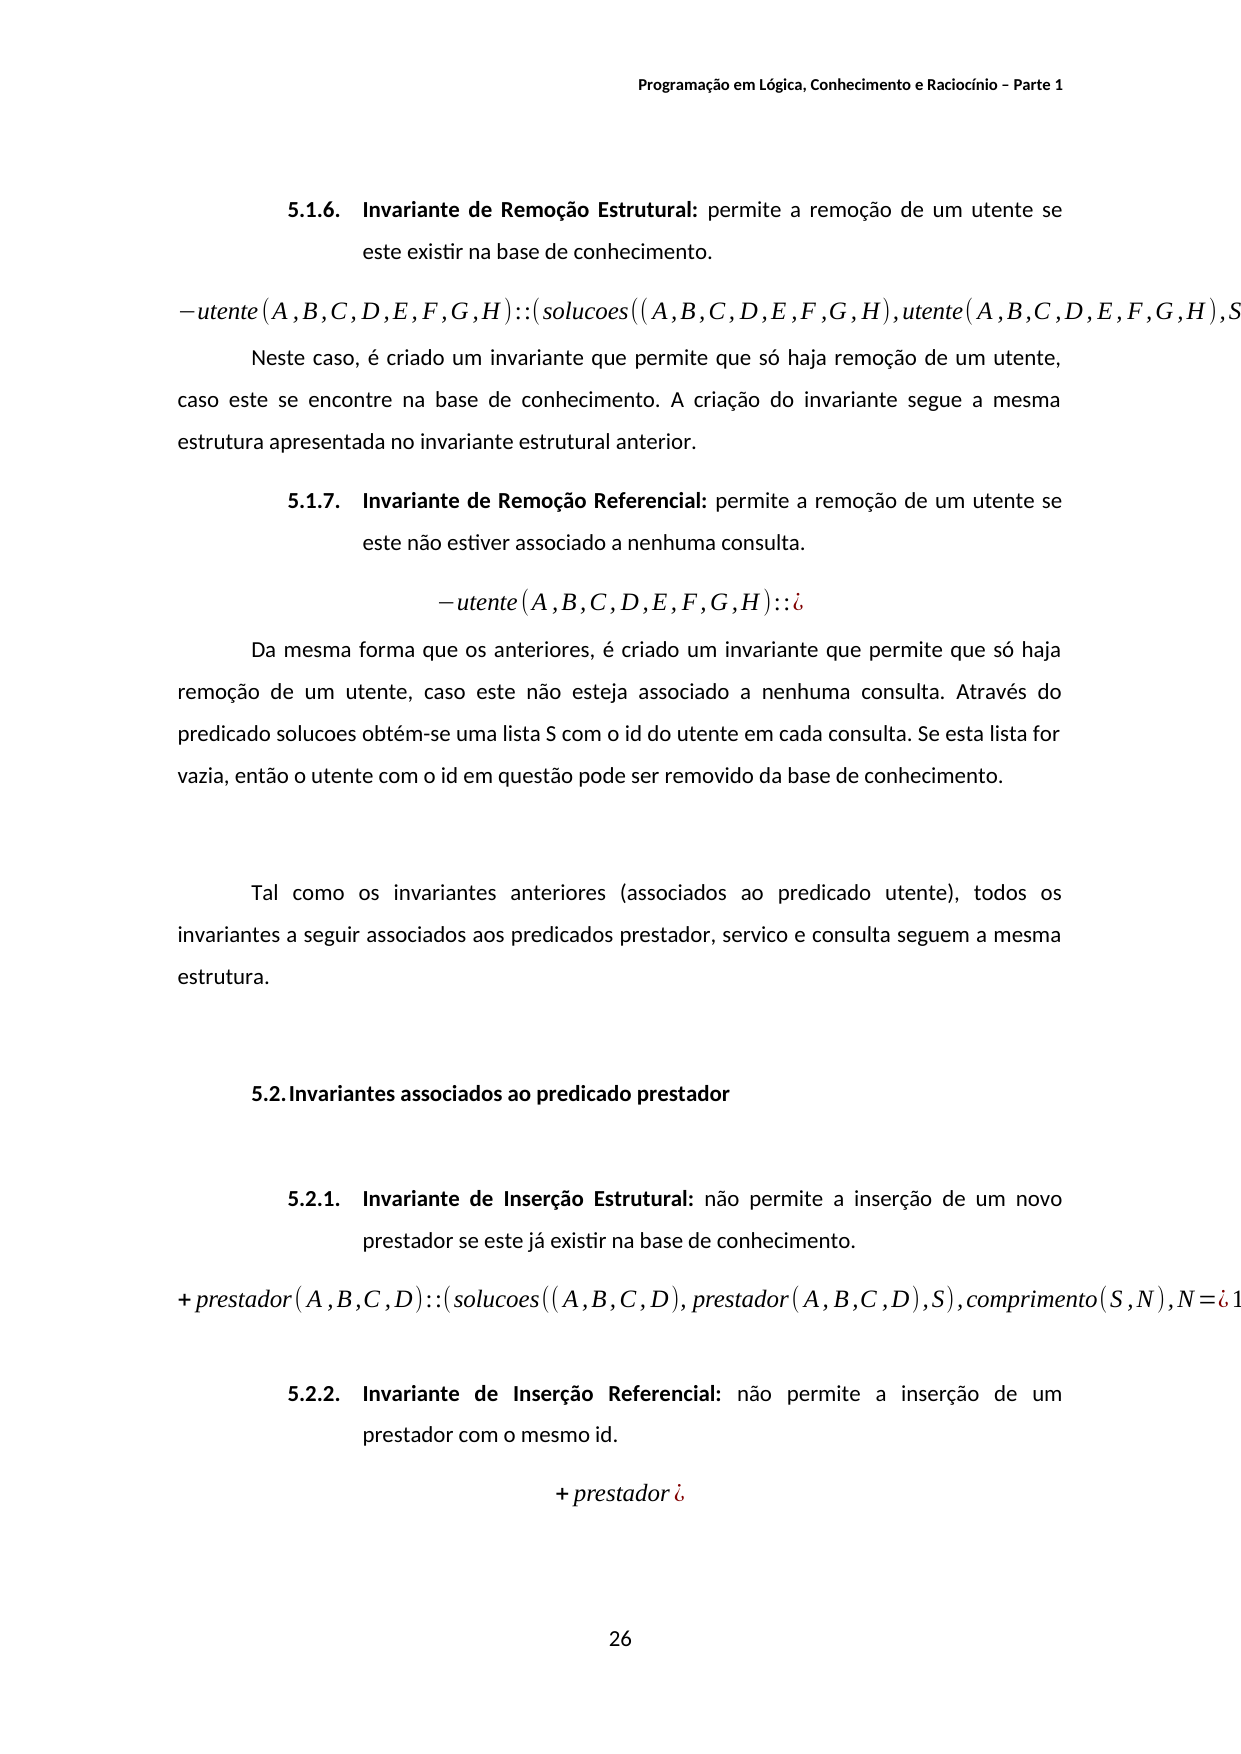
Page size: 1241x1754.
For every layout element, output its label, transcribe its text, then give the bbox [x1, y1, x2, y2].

list Invariante de Inserção Referencial: não permite a inserção de um prestador com o mesmo id. [287, 1379, 1063, 1449]
text Tal como os invariantes anteriores (associados ao predicado utente), todos os invariantes a seguir associados aos predicados prestador, servico e consulta seguem a mesma estrutura. [177, 878, 1063, 990]
text Da mesma forma que os anteriores, é criado um invariante que permite que só haja remoção de um utente, caso este não esteja associado a nenhuma consulta. Através do predicado solucoes obtém-se uma lista S com o id do utente em cada consulta. Se esta lista for vazia, então o utente com o id em questão pode ser removido da base de conhecimento. [177, 635, 1063, 789]
text Neste caso, é criado um invariante que permite que só haja remoção de um utente, caso este se encontre na base de conhecimento. A criação do invariante segue a mesma estrutura apresentada no invariante estrutural anterior. [177, 343, 1063, 456]
list Invariantes associados ao predicado prestador [251, 1079, 1063, 1107]
list Invariante de Inserção Estrutural: não permite a inserção de um novo prestador se este já existir na base de conhecimento. [287, 1184, 1063, 1254]
list Invariante de Remoção Estrutural: permite a remoção de um utente se este existir na base de conhecimento. [287, 195, 1063, 265]
list Invariante de Remoção Referencial: permite a remoção de um utente se este não estiver associado a nenhuma consulta. [287, 486, 1063, 556]
